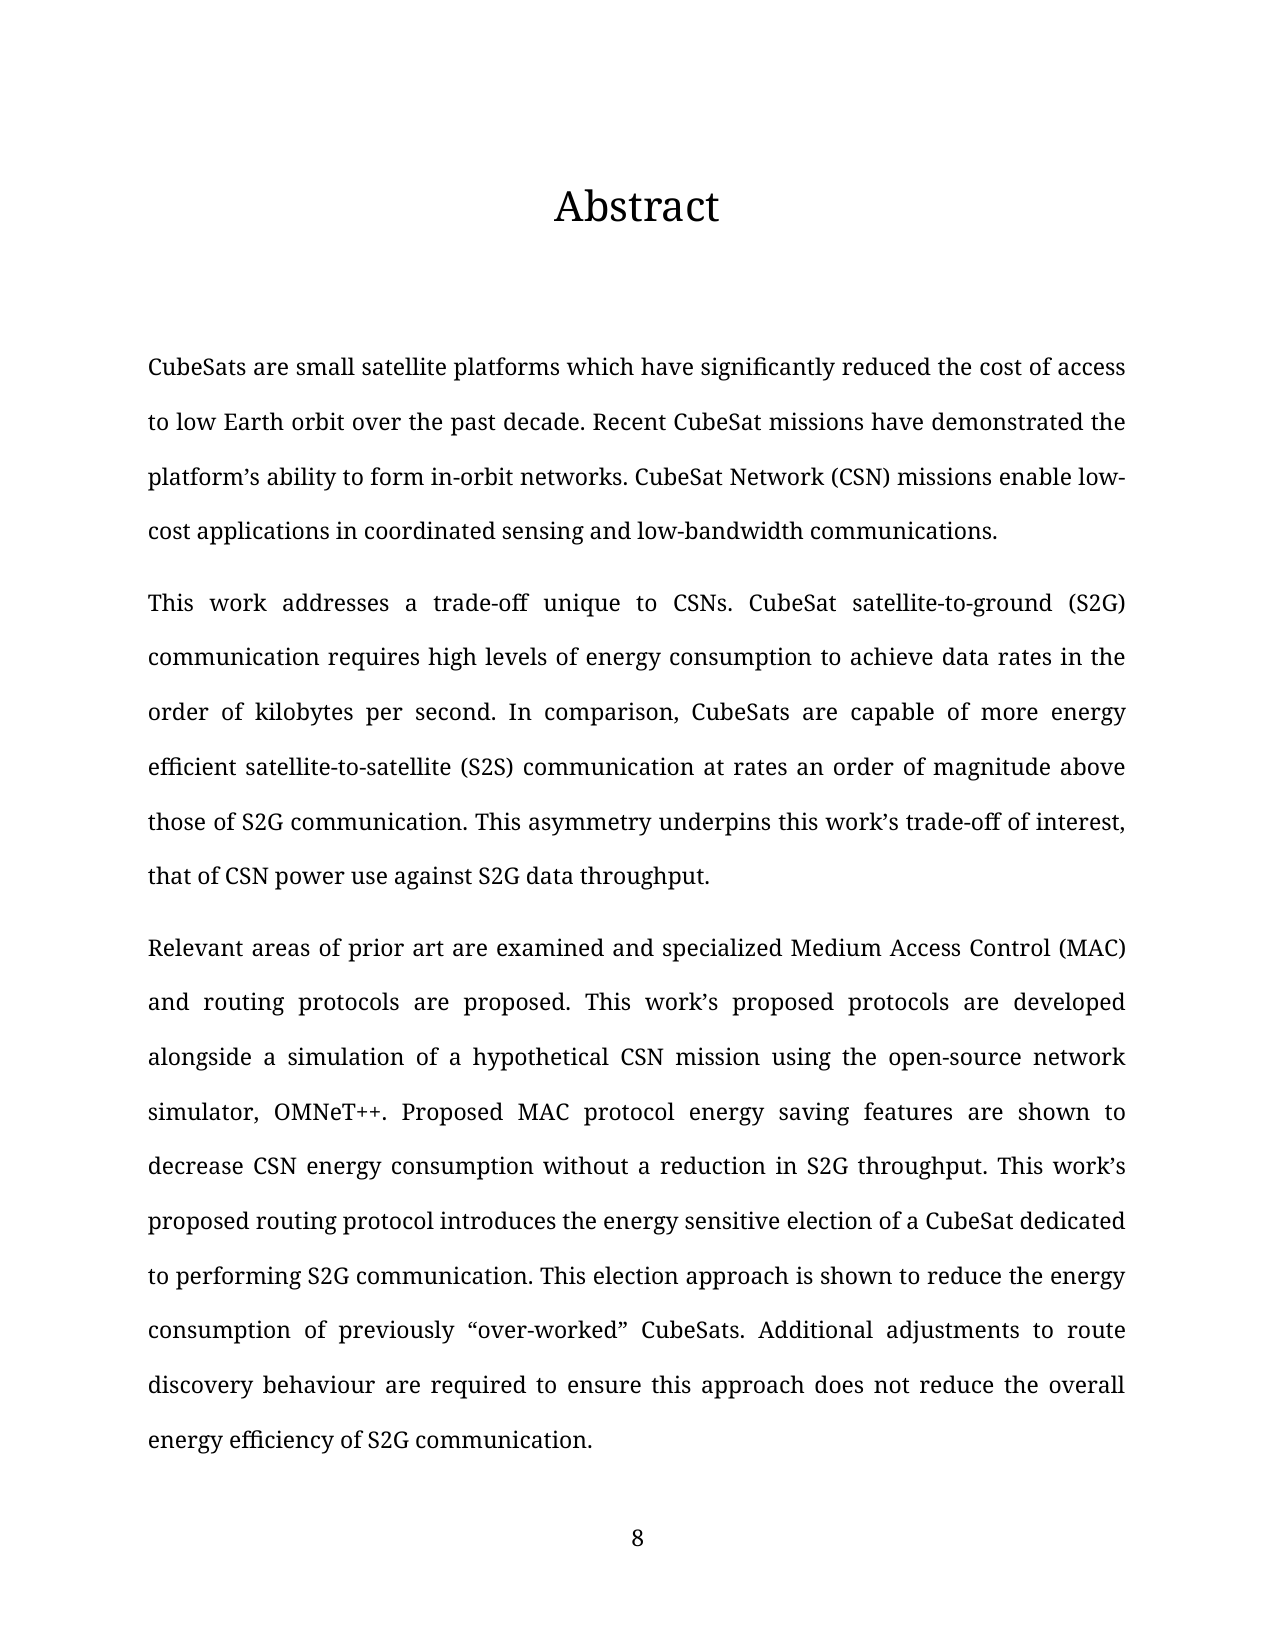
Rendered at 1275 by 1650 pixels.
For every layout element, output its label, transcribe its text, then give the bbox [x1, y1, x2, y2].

title Abstract [148, 177, 1127, 234]
text CubeSats are small satellite platforms which have significantly reduced the cost of access to low Earth orbit over the past decade. Recent CubeSat missions have demonstrated the platform’s ability to form in-orbit networks. CubeSat Network (CSN) missions enable low-cost applications in coordinated sensing and low-bandwidth communications. [148, 351, 1127, 547]
text Relevant areas of prior art are examined and specialized Medium Access Control (MAC) and routing protocols are proposed. This work’s proposed protocols are developed alongside a simulation of a hypothetical CSN mission using the open-source network simulator, OMNeT++. Proposed MAC protocol energy saving features are shown to decrease CSN energy consumption without a reduction in S2G throughput. This work’s proposed routing protocol introduces the energy sensitive election of a CubeSat dedicated to performing S2G communication. This election approach is shown to reduce the energy consumption of previously “over-worked” CubeSats. Additional adjustments to route discovery behaviour are required to ensure this approach does not reduce the overall energy efficiency of S2G communication. [148, 931, 1127, 1455]
text This work addresses a trade-off unique to CSNs. CubeSat satellite-to-ground (S2G) communication requires high levels of energy consumption to achieve data rates in the order of kilobytes per second. In comparison, CubeSats are capable of more energy efficient satellite-to-satellite (S2S) communication at rates an order of magnitude above those of S2G communication. This asymmetry underpins this work’s trade-off of interest, that of CSN power use against S2G data throughput. [148, 587, 1127, 891]
